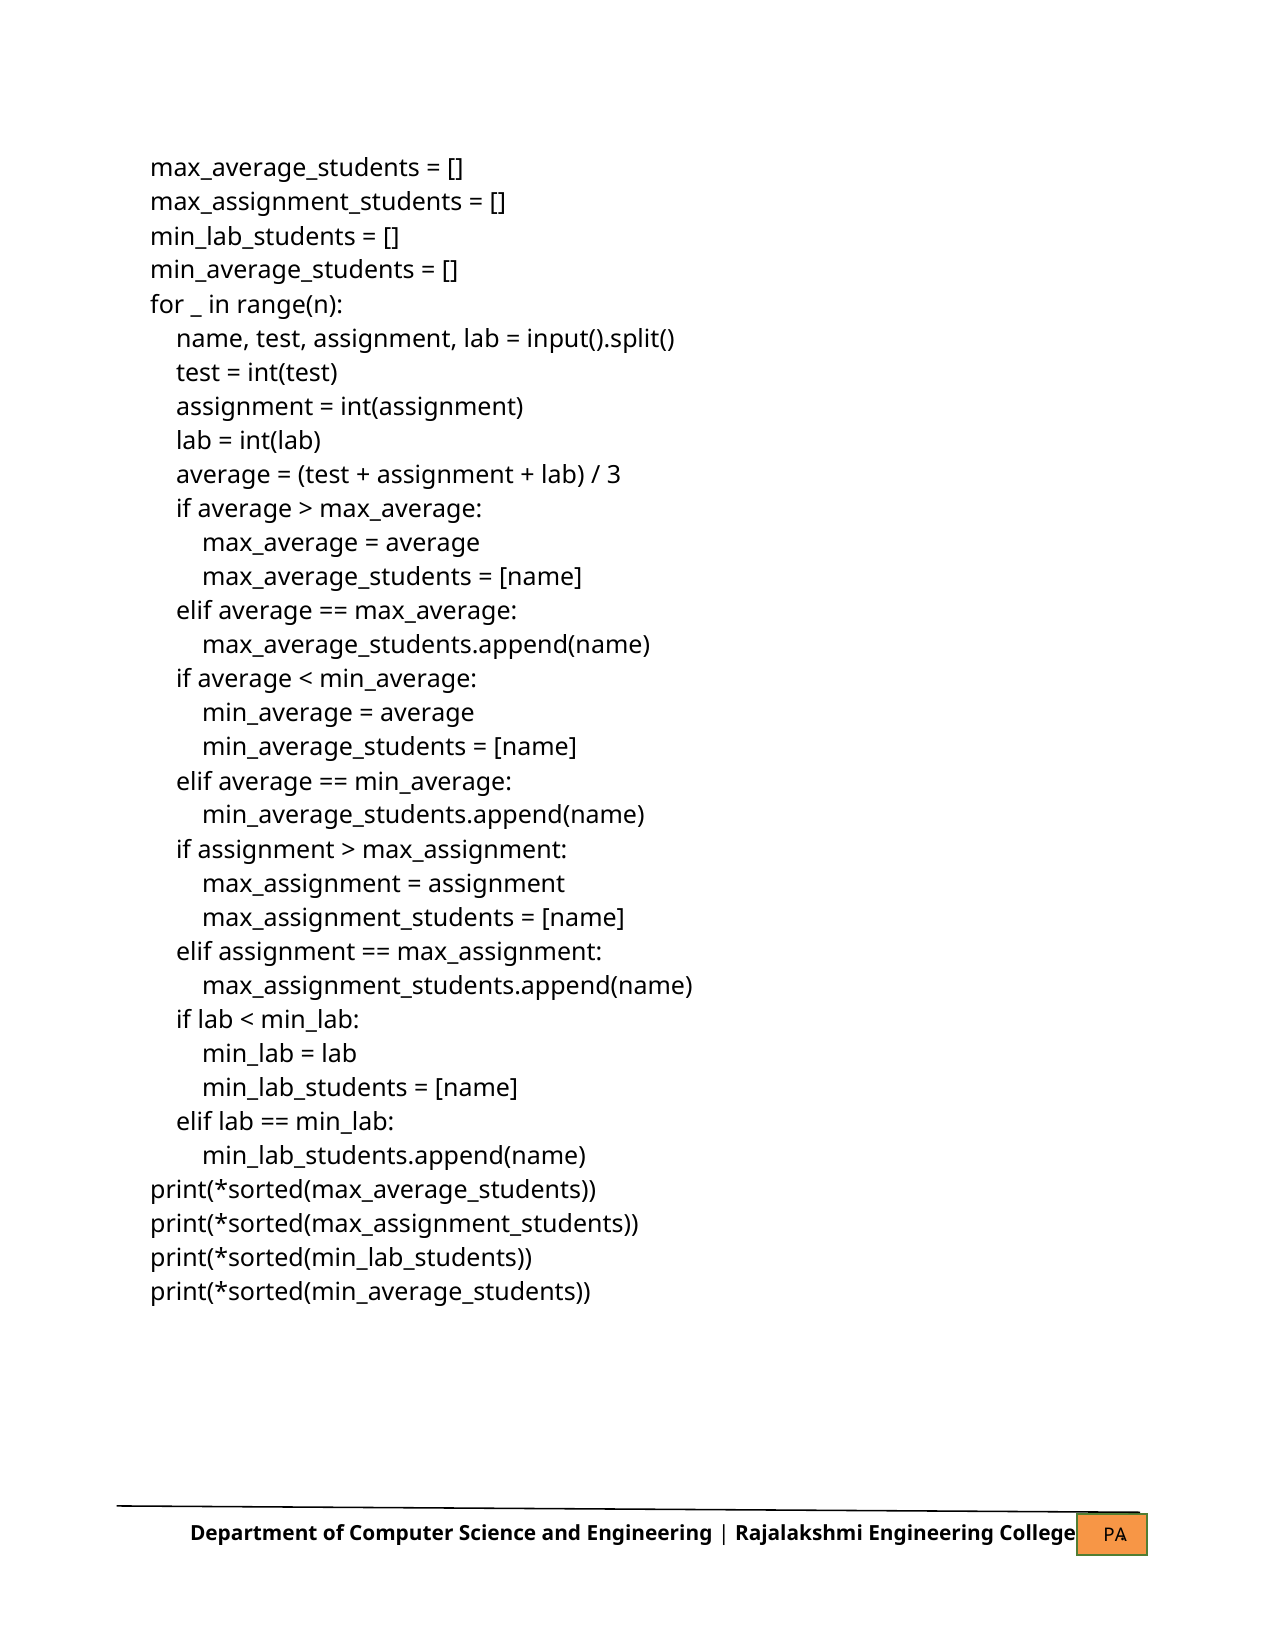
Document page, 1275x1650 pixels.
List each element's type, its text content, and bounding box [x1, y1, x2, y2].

text lab = int(lab) [150, 422, 1125, 457]
text max_assignment_students.append(name) [150, 967, 1125, 1002]
text max_average_students.append(name) [150, 627, 1125, 661]
text elif lab == min_lab: [150, 1104, 1125, 1138]
text if lab < min_lab: [150, 1002, 1125, 1036]
text elif assignment == max_assignment: [150, 933, 1125, 967]
text print(*sorted(max_assignment_students)) [150, 1206, 1125, 1240]
text max_average = average [150, 525, 1125, 559]
text elif average == max_average: [150, 593, 1125, 627]
text max_assignment = assignment [150, 865, 1125, 899]
text min_average = average [150, 695, 1125, 729]
text min_lab_students = [] [150, 218, 1125, 252]
text if assignment > max_assignment: [150, 831, 1125, 865]
text elif average == min_average: [150, 763, 1125, 797]
text print(*sorted(max_average_students)) [150, 1172, 1125, 1206]
text print(*sorted(min_lab_students)) [150, 1240, 1125, 1274]
text min_lab_students = [name] [150, 1070, 1125, 1104]
text min_average_students = [] [150, 252, 1125, 286]
text if average < min_average: [150, 661, 1125, 695]
text for _ in range(n): [150, 286, 1125, 320]
text max_average_students = [name] [150, 559, 1125, 593]
text max_assignment_students = [name] [150, 899, 1125, 933]
text average = (test + assignment + lab) / 3 [150, 457, 1125, 491]
text if average > max_average: [150, 491, 1125, 525]
text min_average_students.append(name) [150, 797, 1125, 831]
text min_lab = lab [150, 1036, 1125, 1070]
text min_average_students = [name] [150, 729, 1125, 763]
text print(*sorted(min_average_students)) [150, 1274, 1125, 1308]
text max_assignment_students = [] [150, 184, 1125, 218]
text min_lab_students.append(name) [150, 1138, 1125, 1172]
text max_average_students = [] [150, 150, 1125, 184]
text name, test, assignment, lab = input().split() [150, 320, 1125, 354]
text assignment = int(assignment) [150, 388, 1125, 422]
text test = int(test) [150, 354, 1125, 388]
